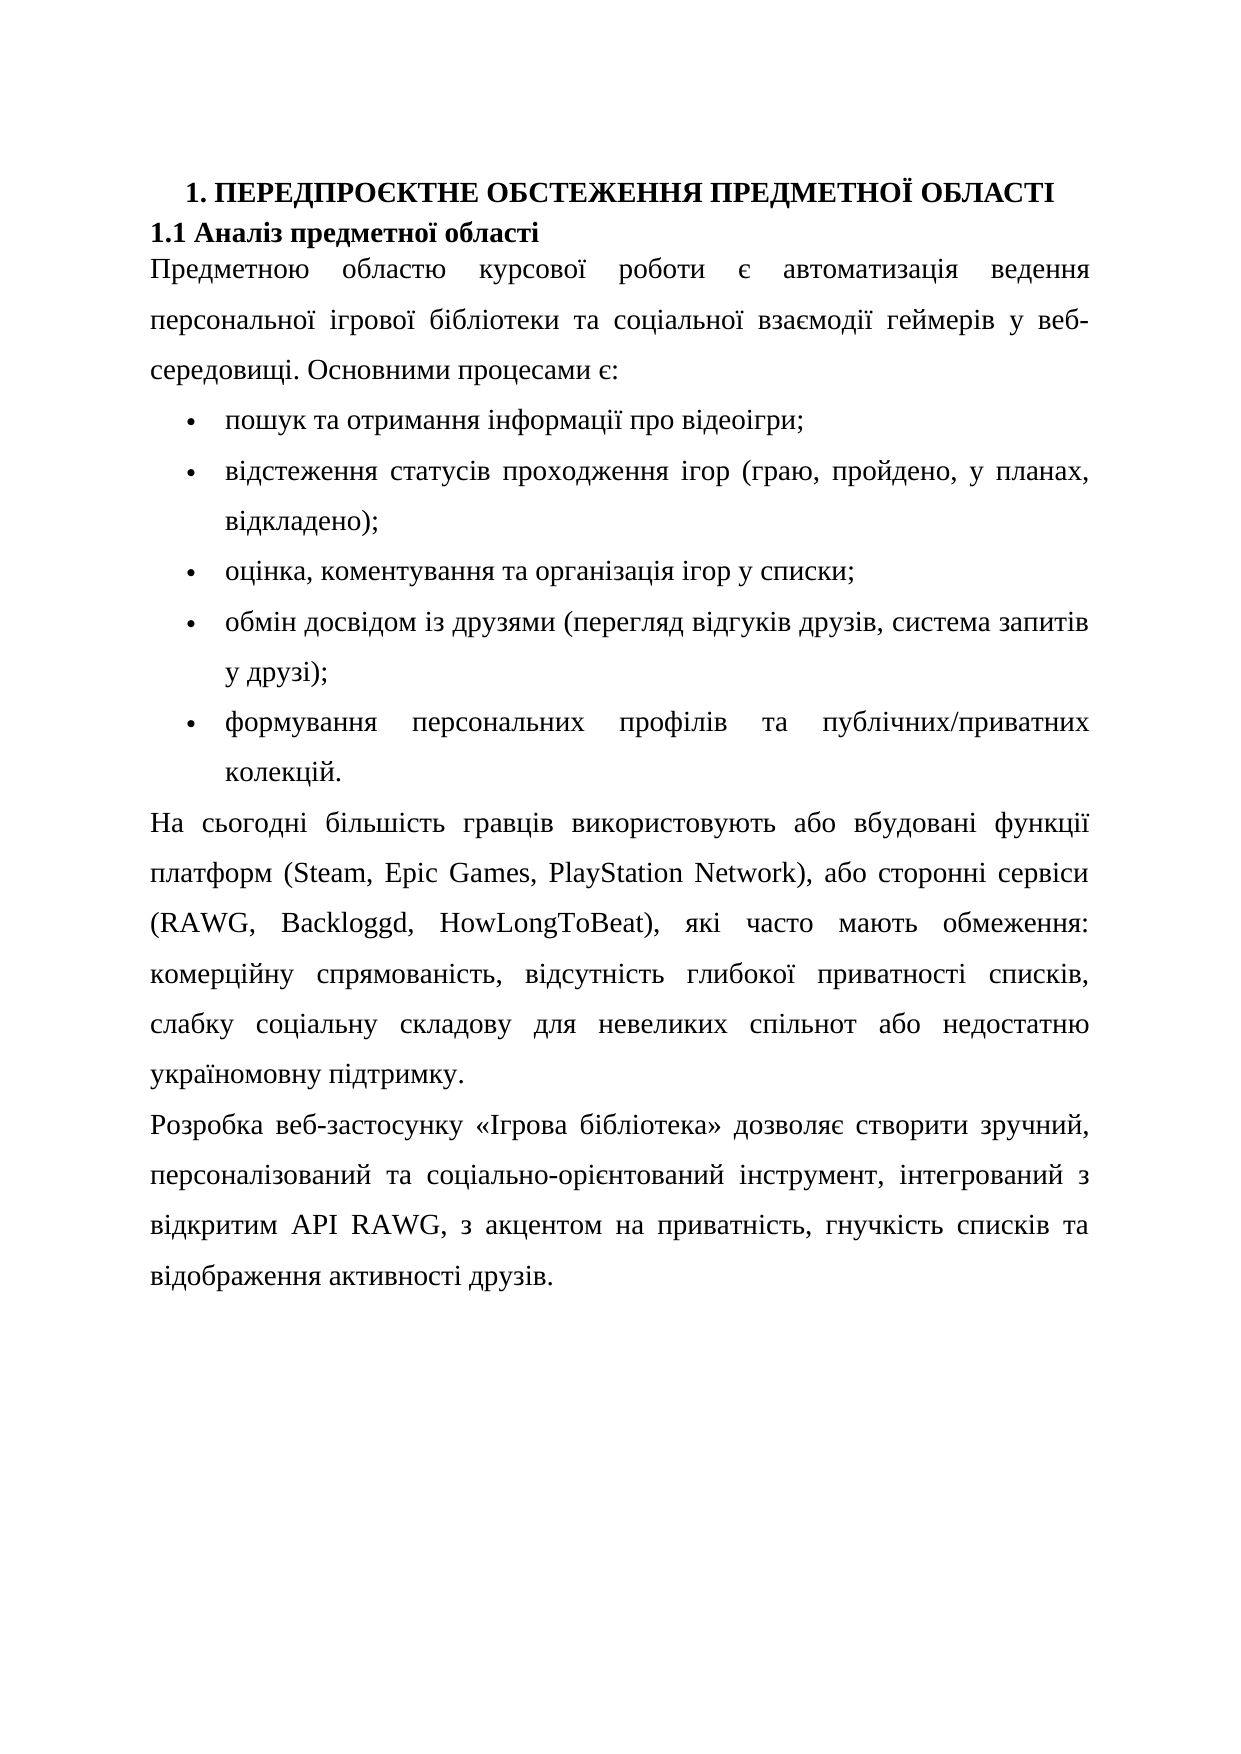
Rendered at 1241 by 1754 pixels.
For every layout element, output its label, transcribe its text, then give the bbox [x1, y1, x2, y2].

subtitle 1. ПЕРЕДПРОЄКТНЕ ОБСТЕЖЕННЯ ПРЕДМЕТНОЇ ОБЛАСТІ [150, 175, 1090, 208]
list оцінка, коментування та організація ігор у списки; [187, 553, 1090, 587]
text Предметною областю курсової роботи є автоматизація ведення персональної ігрової бібліотеки та соціальної взаємодії геймерів у веб-середовищі. Основними процесами є: [150, 251, 1090, 386]
list формування персональних профілів та публічних/приватних колекцій. [187, 704, 1090, 788]
list обмін досвідом із друзями (перегляд відгуків друзів, система запитів у друзі); [187, 604, 1090, 687]
list пошук та отримання інформації про відеоігри; [187, 402, 1090, 436]
text Розробка веб-застосунку «Ігрова бібліотека» дозволяє створити зручний, персоналізований та соціально-орієнтований інструмент, інтегрований з відкритим API RAWG, з акцентом на приватність, гнучкість списків та відображення активності друзів. [150, 1107, 1090, 1291]
list відстеження статусів проходження ігор (граю, пройдено, у планах, відкладено); [187, 453, 1090, 537]
subtitle 1.1 Аналіз предметної області [150, 215, 1090, 249]
text На сьогодні більшість гравців використовують або вбудовані функції платформ (Steam, Epic Games, PlayStation Network), або сторонні сервіси (RAWG, Backloggd, HowLongToBeat), які часто мають обмеження: комерційну спрямованість, відсутність глибокої приватності списків, слабку соціальну складову для невеликих спільнот або недостатню україномовну підтримку. [150, 805, 1090, 1090]
